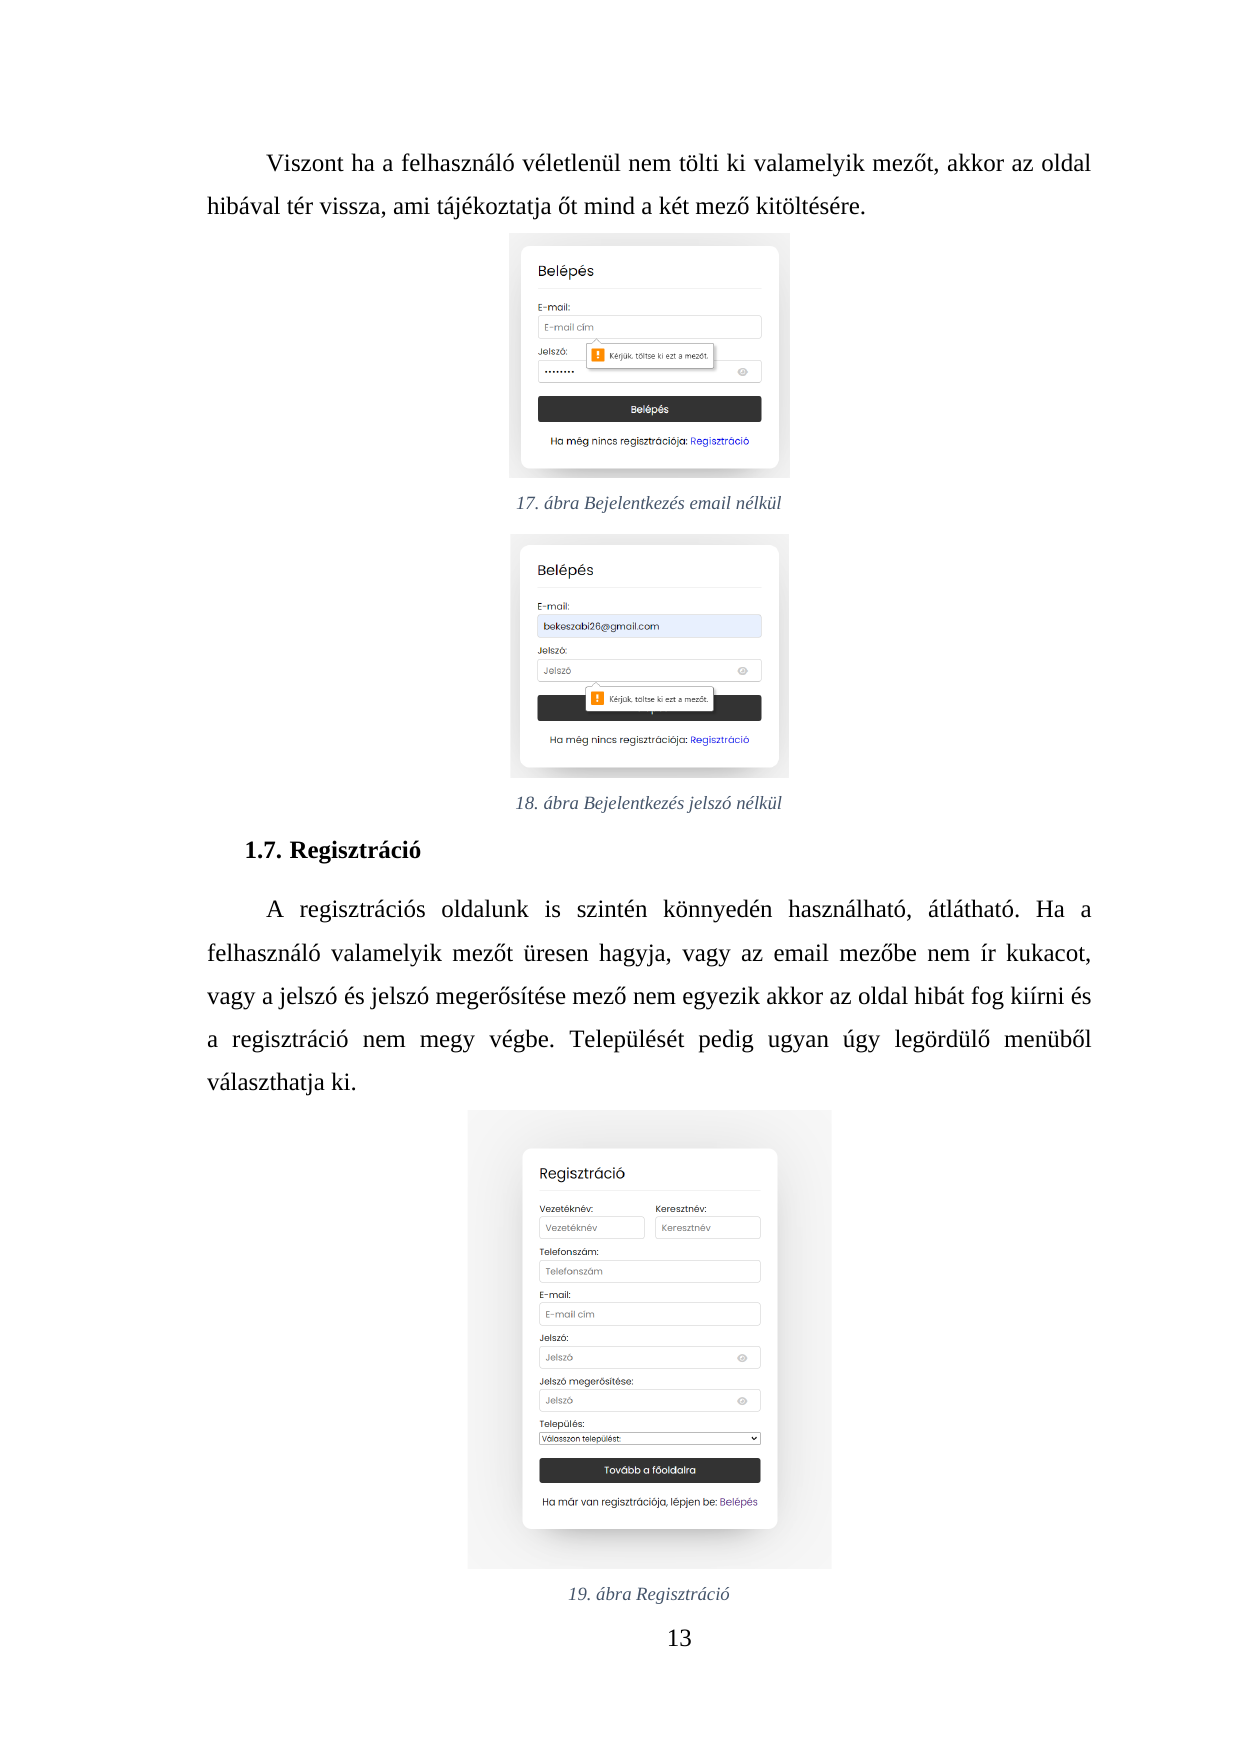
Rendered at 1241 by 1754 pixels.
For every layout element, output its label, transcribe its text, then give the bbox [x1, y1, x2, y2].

picture [510, 534, 789, 778]
subtitle Regisztráció [244, 835, 1092, 863]
text 18. ábra Bejelentkezés jelszó nélkül [207, 792, 1092, 814]
text 17. ábra Bejelentkezés email nélkül [207, 492, 1092, 514]
text A regisztrációs oldalunk is szintén könnyedén használható, átlátható. Ha a felhasználó valamelyik mezőt üresen hagyja, vagy az email mezőbe nem ír kukacot, vagy a jelszó és jelszó megerősítése mező nem egyezik akkor az oldal hibát fog kiírni és a regisztráció nem megy végbe. Települését pedig ugyan úgy legördülő menüből választhatja ki. [207, 894, 1092, 1096]
picture [467, 1110, 832, 1569]
picture [509, 233, 790, 478]
text 19. ábra Regisztráció [207, 1583, 1092, 1604]
text Viszont ha a felhasználó véletlenül nem tölti ki valamelyik mezőt, akkor az oldal hibával tér vissza, ami tájékoztatja őt mind a két mező kitöltésére. [207, 148, 1092, 219]
